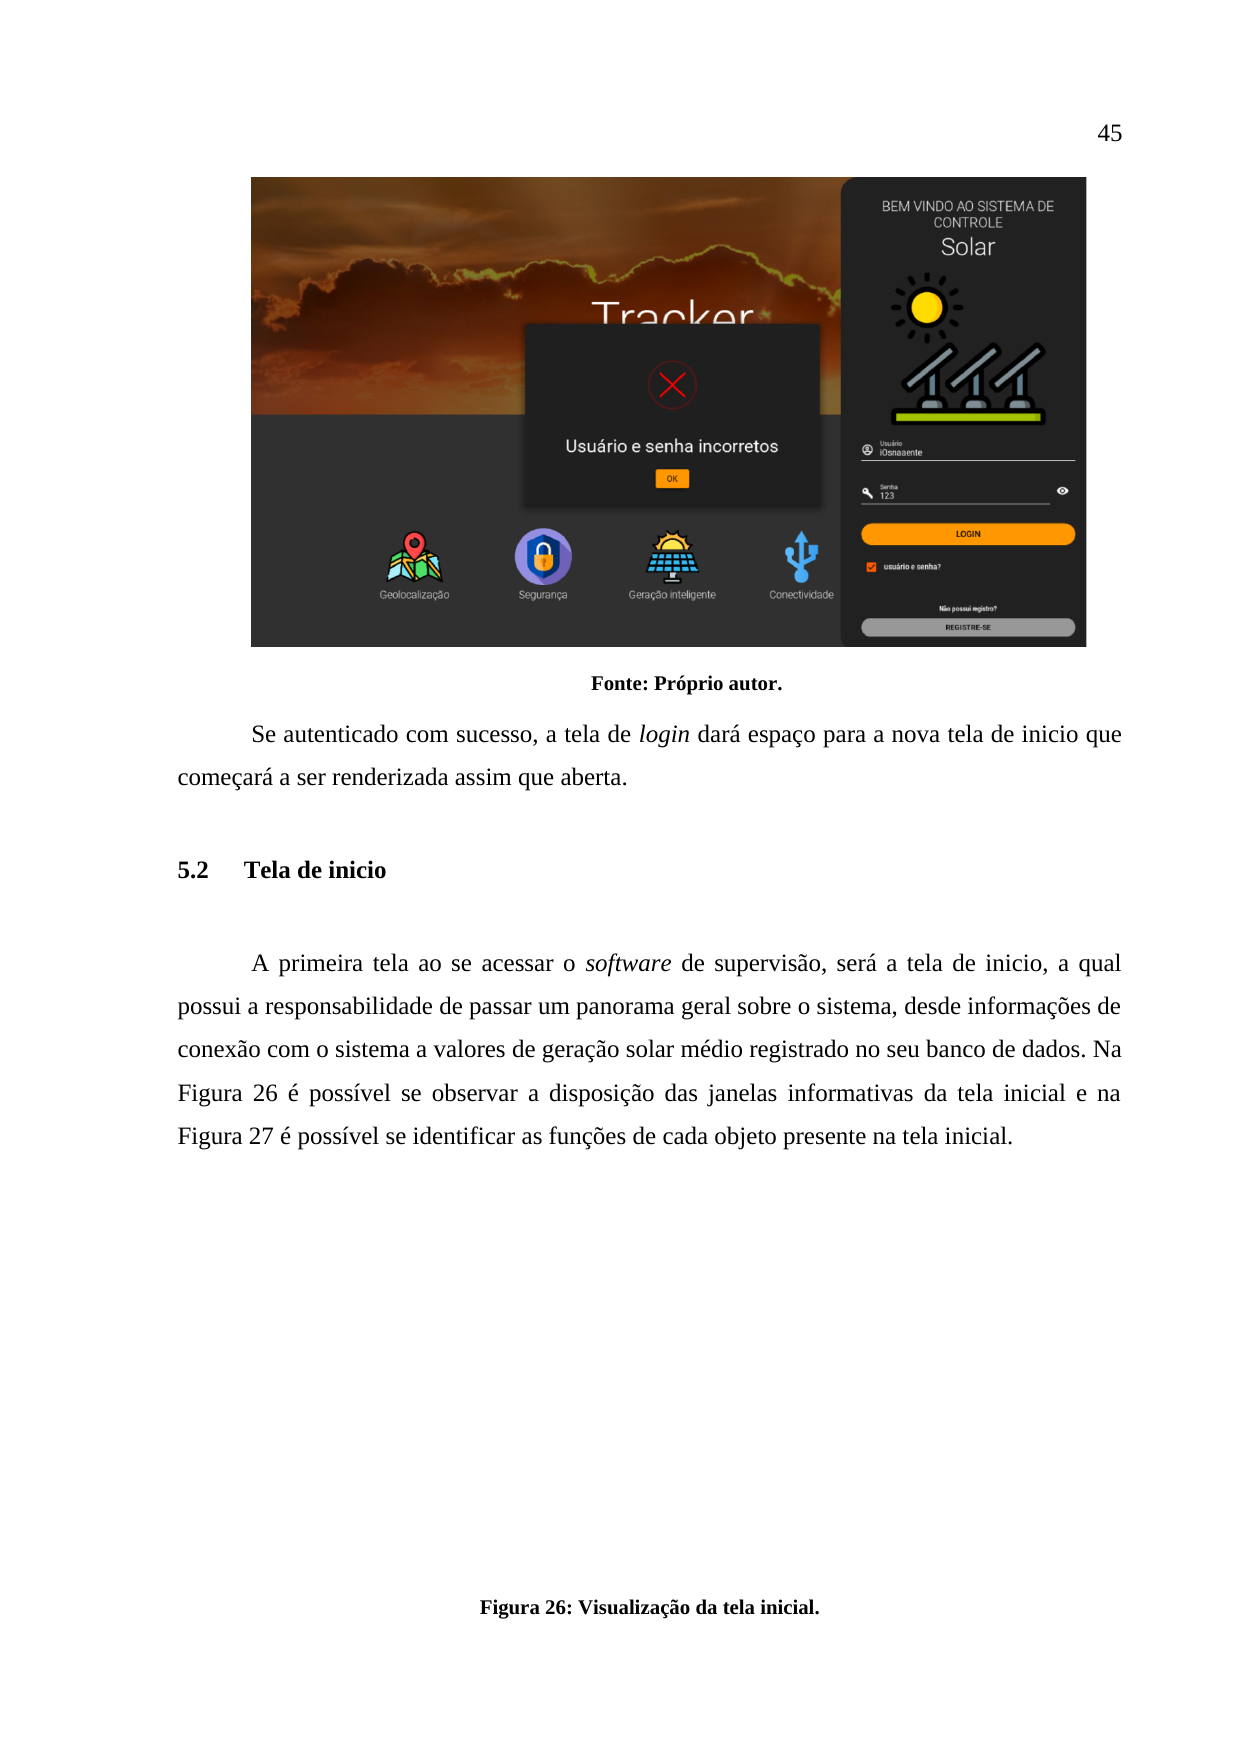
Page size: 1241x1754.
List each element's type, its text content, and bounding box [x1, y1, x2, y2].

text Figura 26: Visualização da tela inicial. [177, 1595, 1122, 1619]
subtitle Tela de inicio [177, 855, 1122, 884]
text Fonte: Próprio autor. [177, 671, 1122, 695]
text A primeira tela ao se acessar o software de supervisão, será a tela de inicio, a qual possui a responsabilidade de passar um panorama geral sobre o sistema, desde informações de conexão com o sistema a valores de geração solar médio registrado no seu banco de dados. Na Figura 26 é possível se observar a disposição das janelas informativas da tela inicial e na Figura 27 é possível se identificar as funções de cada objeto presente na tela inicial. [177, 948, 1122, 1149]
picture [251, 177, 1087, 647]
text Se autenticado com sucesso, a tela de login dará espaço para a nova tela de inicio que começará a ser renderizada assim que aberta. [177, 719, 1122, 791]
